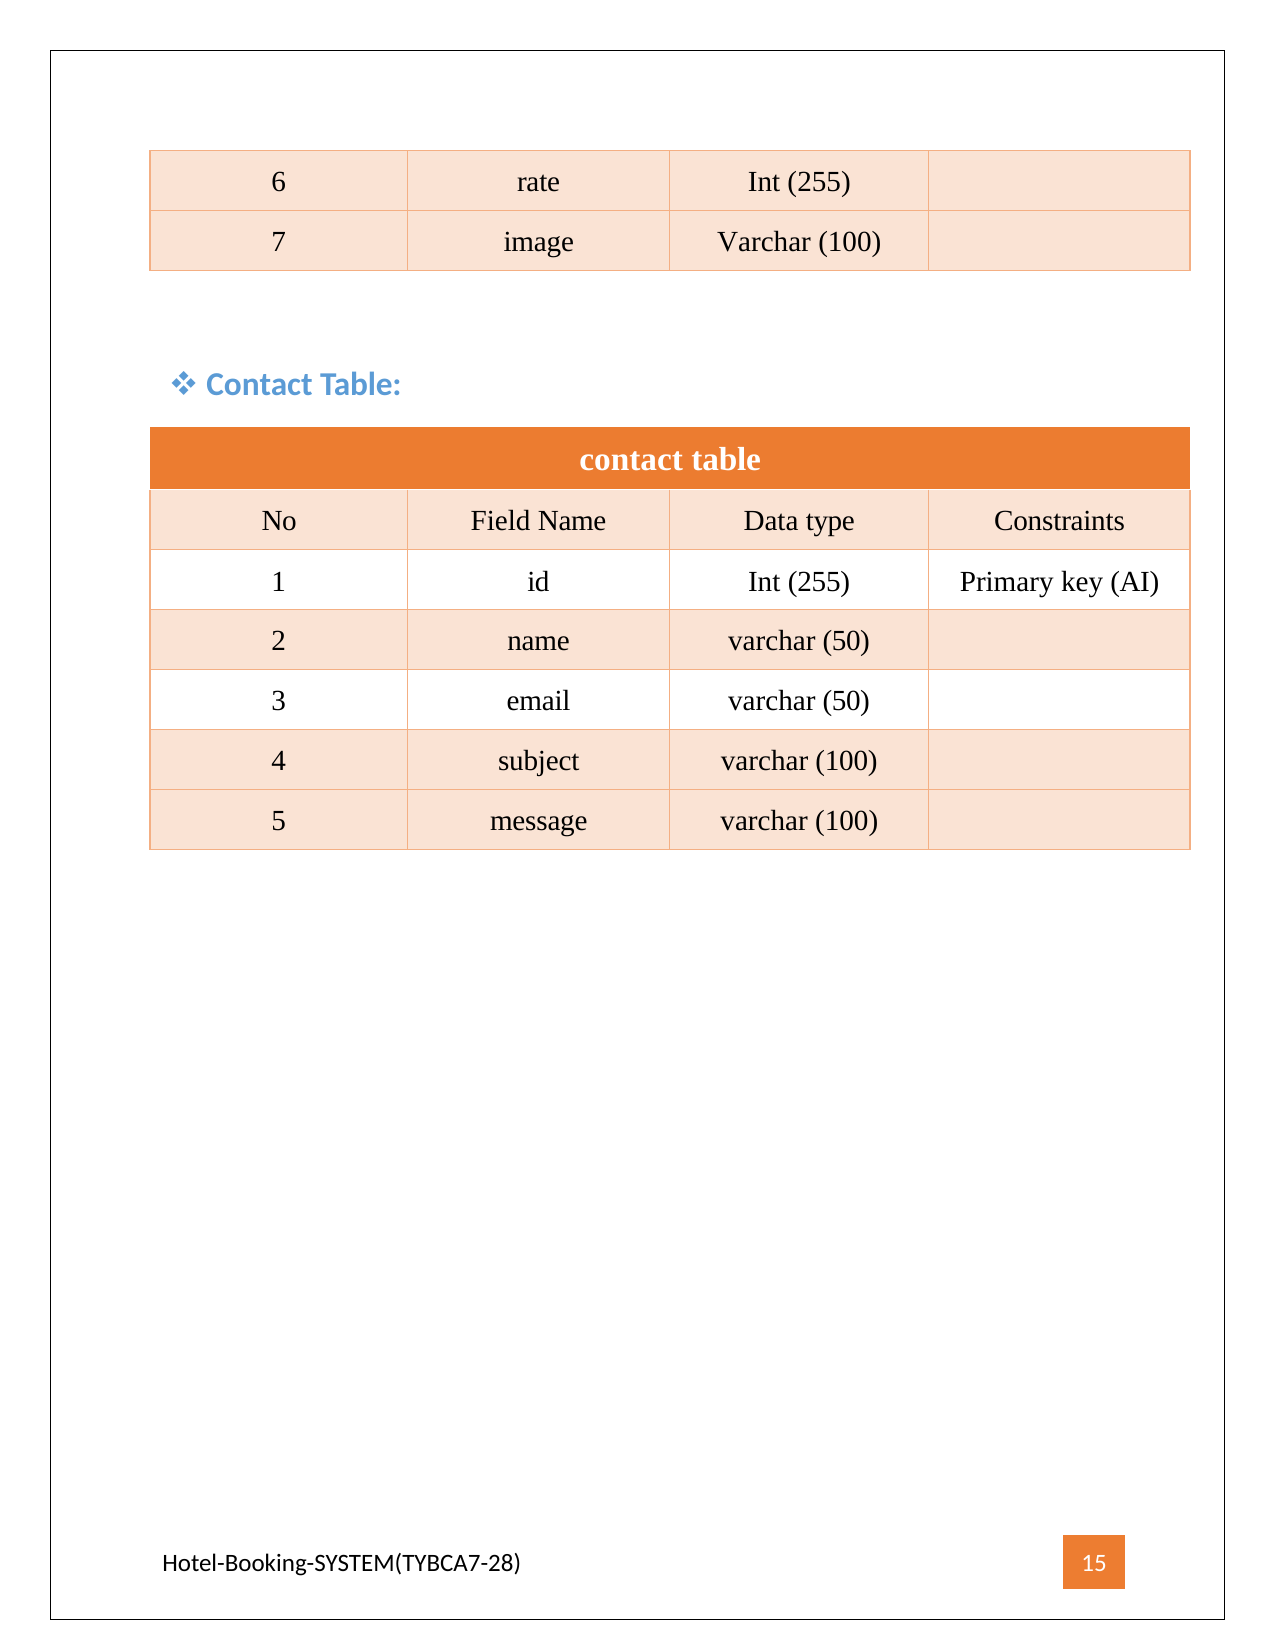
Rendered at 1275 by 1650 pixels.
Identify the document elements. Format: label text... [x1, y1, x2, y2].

table_cell subject [408, 730, 669, 789]
table_cell [929, 670, 1189, 729]
table_cell name [408, 610, 669, 669]
table_cell varchar (50) [670, 610, 928, 669]
table_cell rate [408, 151, 669, 210]
table_cell image [408, 211, 669, 270]
table_cell varchar (50) [670, 670, 928, 729]
table_cell 4 [151, 730, 407, 789]
table_cell Primary key (AI) [929, 550, 1189, 609]
table_header contact table [150, 427, 1190, 489]
table_cell Data type [670, 490, 928, 549]
table_cell message [408, 790, 669, 849]
table_cell Int (255) [670, 151, 928, 210]
table_cell varchar (100) [670, 730, 928, 789]
table_cell varchar (100) [670, 790, 928, 849]
table_cell 1 [151, 550, 407, 609]
table_cell [929, 610, 1189, 669]
table_cell Varchar (100) [670, 211, 928, 270]
table_cell Constraints [929, 490, 1189, 549]
table_cell [929, 790, 1189, 849]
table_cell 3 [151, 670, 407, 729]
table_cell [929, 211, 1189, 270]
table_cell [929, 151, 1189, 210]
table_cell No [151, 490, 407, 549]
table_cell 7 [151, 211, 407, 270]
table_cell 2 [151, 610, 407, 669]
table_cell email [408, 670, 669, 729]
table_cell 6 [151, 151, 407, 210]
table_cell id [408, 550, 669, 609]
subtitle Contact Table: [169, 362, 1125, 403]
table_cell [929, 730, 1189, 789]
table_cell Int (255) [670, 550, 928, 609]
table_cell 5 [151, 790, 407, 849]
table_cell Field Name [408, 490, 669, 549]
